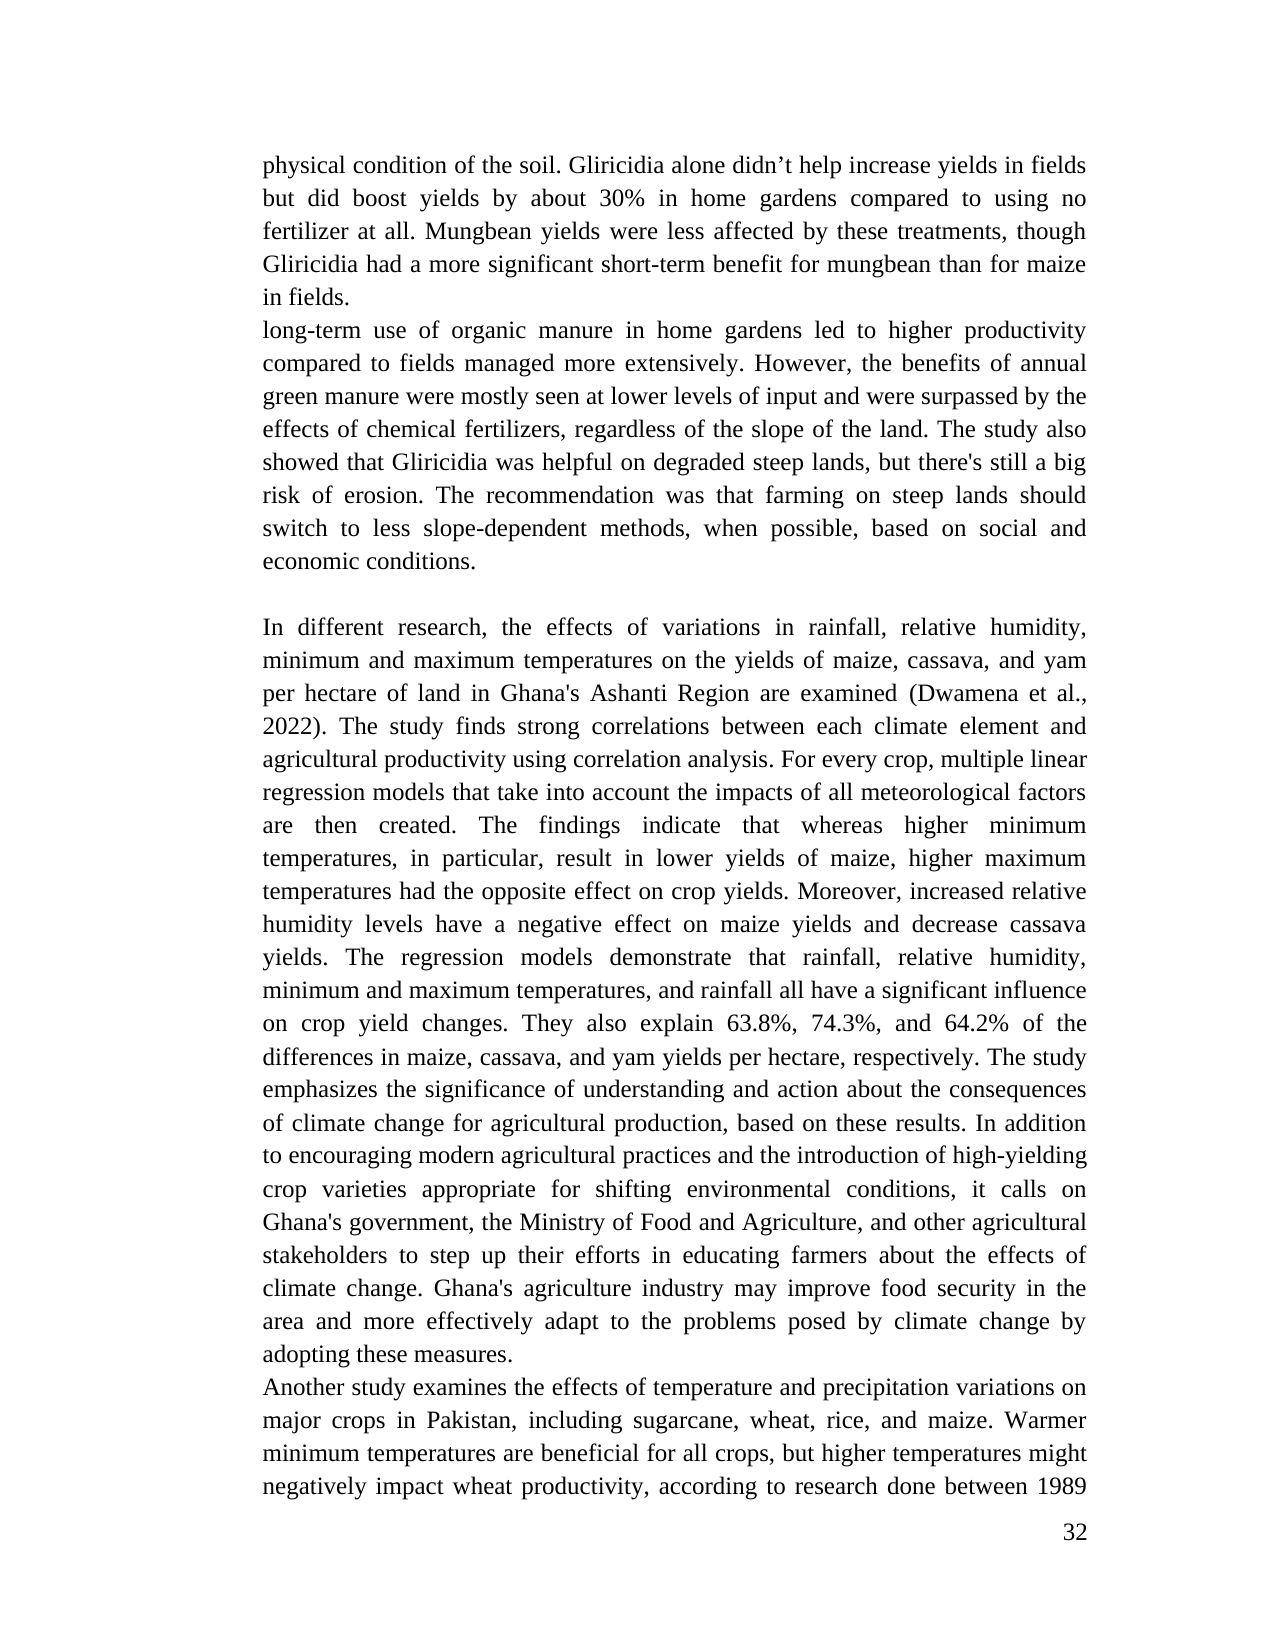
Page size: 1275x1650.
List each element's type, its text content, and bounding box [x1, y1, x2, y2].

list In different research, the effects of variations in rainfall, relative humidity, minimum and maximum temperatures on the yields of maize, cassava, and yam per hectare of land in Ghana's Ashanti Region are examined . The study finds strong correlations between each climate element and agricultural productivity using correlation analysis. For every crop, multiple linear regression models that take into account the impacts of all meteorological factors are then created. The findings indicate that whereas higher minimum temperatures, in particular, result in lower yields of maize, higher maximum temperatures had the opposite effect on crop yields. Moreover, increased relative humidity levels have a negative effect on maize yields and decrease cassava yields. The regression models demonstrate that rainfall, relative humidity, minimum and maximum temperatures, and rainfall all have a significant influence on crop yield changes. They also explain 63.8%, 74.3%, and 64.2% of the differences in maize, cassava, and yam yields per hectare, respectively. The study emphasizes the significance of understanding and action about the consequences of climate change for agricultural production, based on these results. In addition to encouraging modern agricultural practices and the introduction of high-yielding crop varieties appropriate for shifting environmental conditions, it calls on Ghana's government, the Ministry of Food and Agriculture, and other agricultural stakeholders to step up their efforts in educating farmers about the effects of climate change. Ghana's agriculture industry may improve food security in the area and more effectively adapt to the problems posed by climate change by adopting these measures. [262, 612, 1087, 1367]
list long-term use of organic manure in home gardens led to higher productivity compared to fields managed more extensively. However, the benefits of annual green manure were mostly seen at lower levels of input and were surpassed by the effects of chemical fertilizers, regardless of the slope of the land. The study also showed that Gliricidia was helpful on degraded steep lands, but there's still a big risk of erosion. The recommendation was that farming on steep lands should switch to less slope-dependent methods, when possible, based on social and economic conditions. [262, 315, 1087, 575]
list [262, 150, 1087, 311]
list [262, 1372, 1087, 1499]
